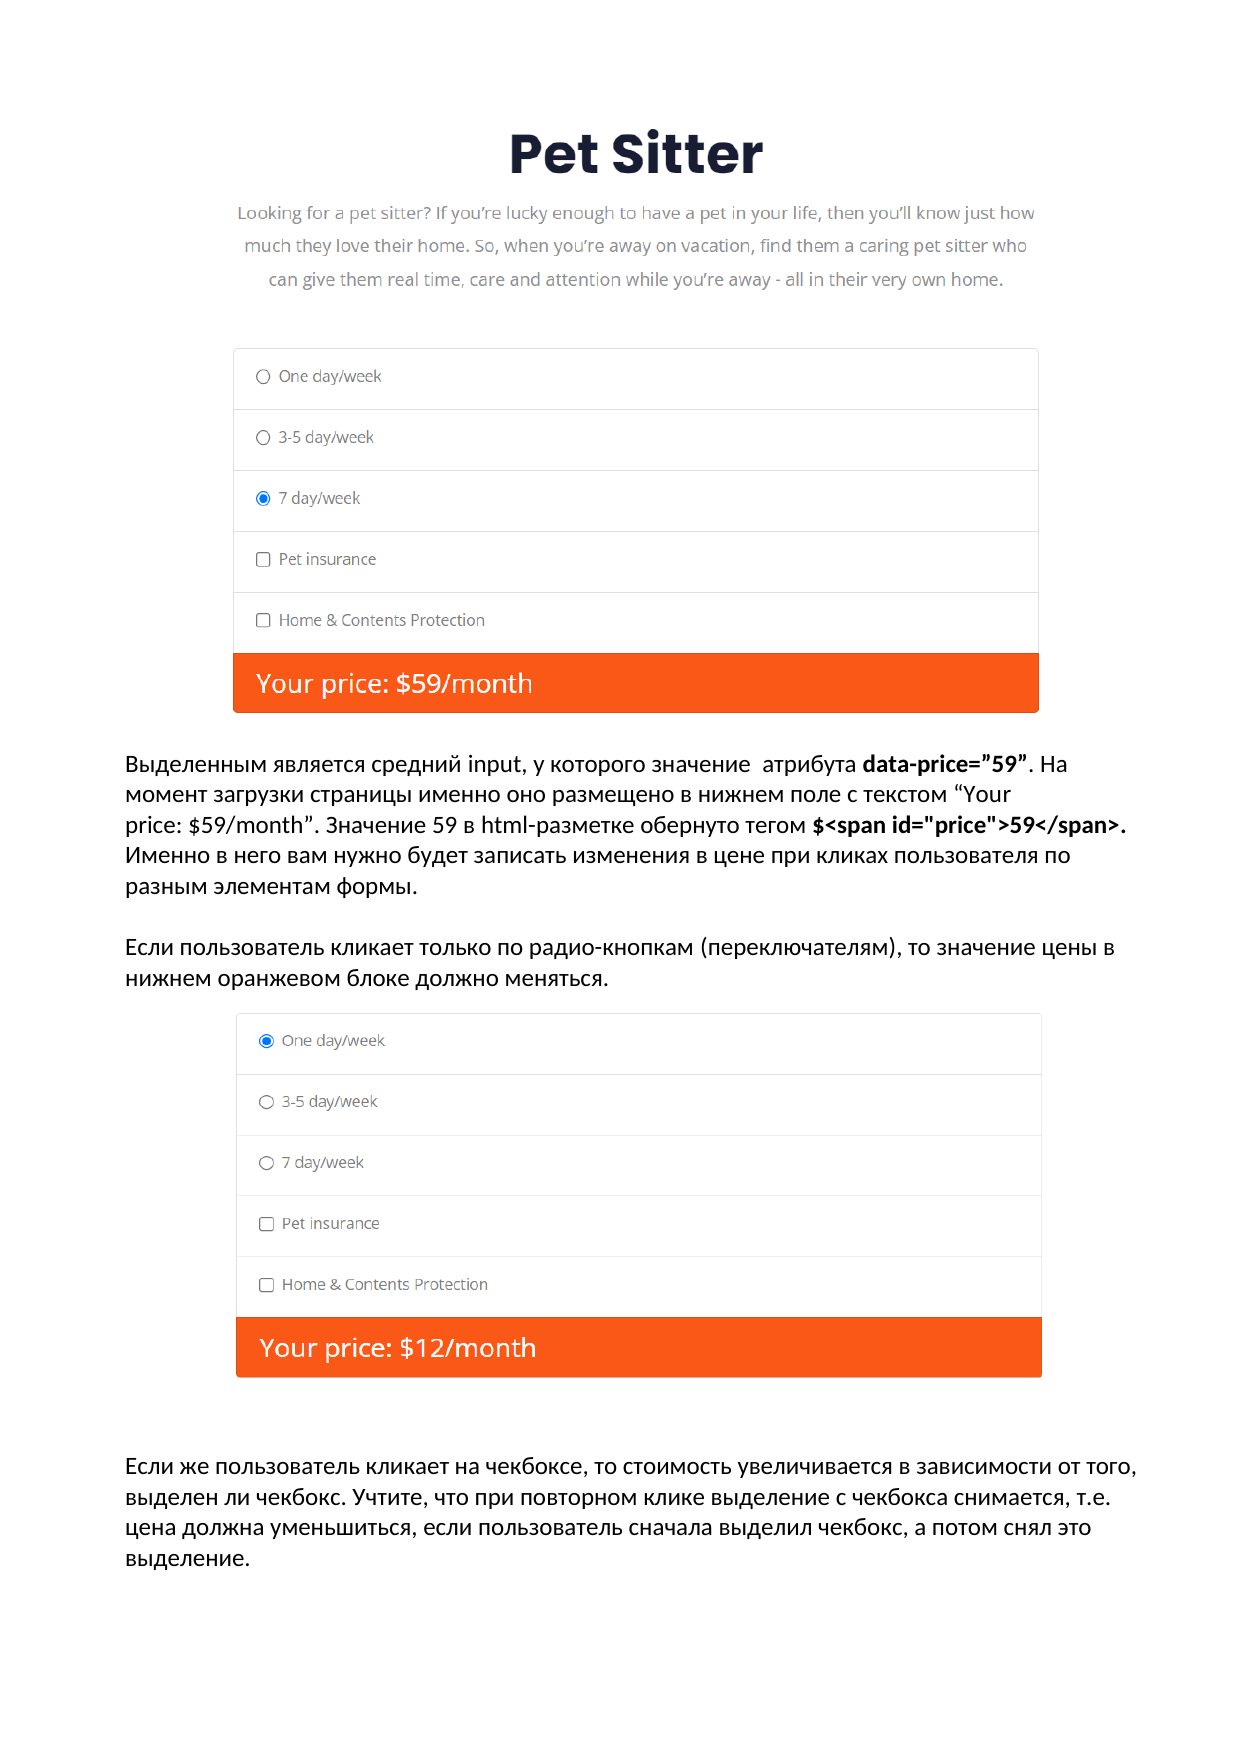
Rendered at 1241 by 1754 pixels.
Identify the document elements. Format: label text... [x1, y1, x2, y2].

text Выделенным является средний input, у которого значение атрибута data-price=”59”. На момент загрузки страницы именно оно размещено в нижнем поле с текстом “Your price: $59/month”. Значение 59 в html-разметке обернуто тегом $<span id="price">59</span>. [125, 748, 1146, 839]
picture [198, 992, 1072, 1400]
text Если же пользователь кликает на чекбоксе, то стоимость увеличивается в зависимости от того, выделен ли чекбокс. Учтите, что при повторном клике выделение с чекбокса снимается, т.е. цена должна уменьшиться, если пользователь сначала выделил чекбокс, а потом снял это выделение. [125, 1450, 1146, 1572]
picture [185, 112, 1086, 748]
text Если пользователь кликает только по радио-кнопкам (переключателям), то значение цены в нижнем оранжевом блоке должно меняться. [125, 931, 1146, 992]
text Именно в него вам нужно будет записать изменения в цене при кликах пользователя по разным элементам формы. [125, 839, 1146, 901]
